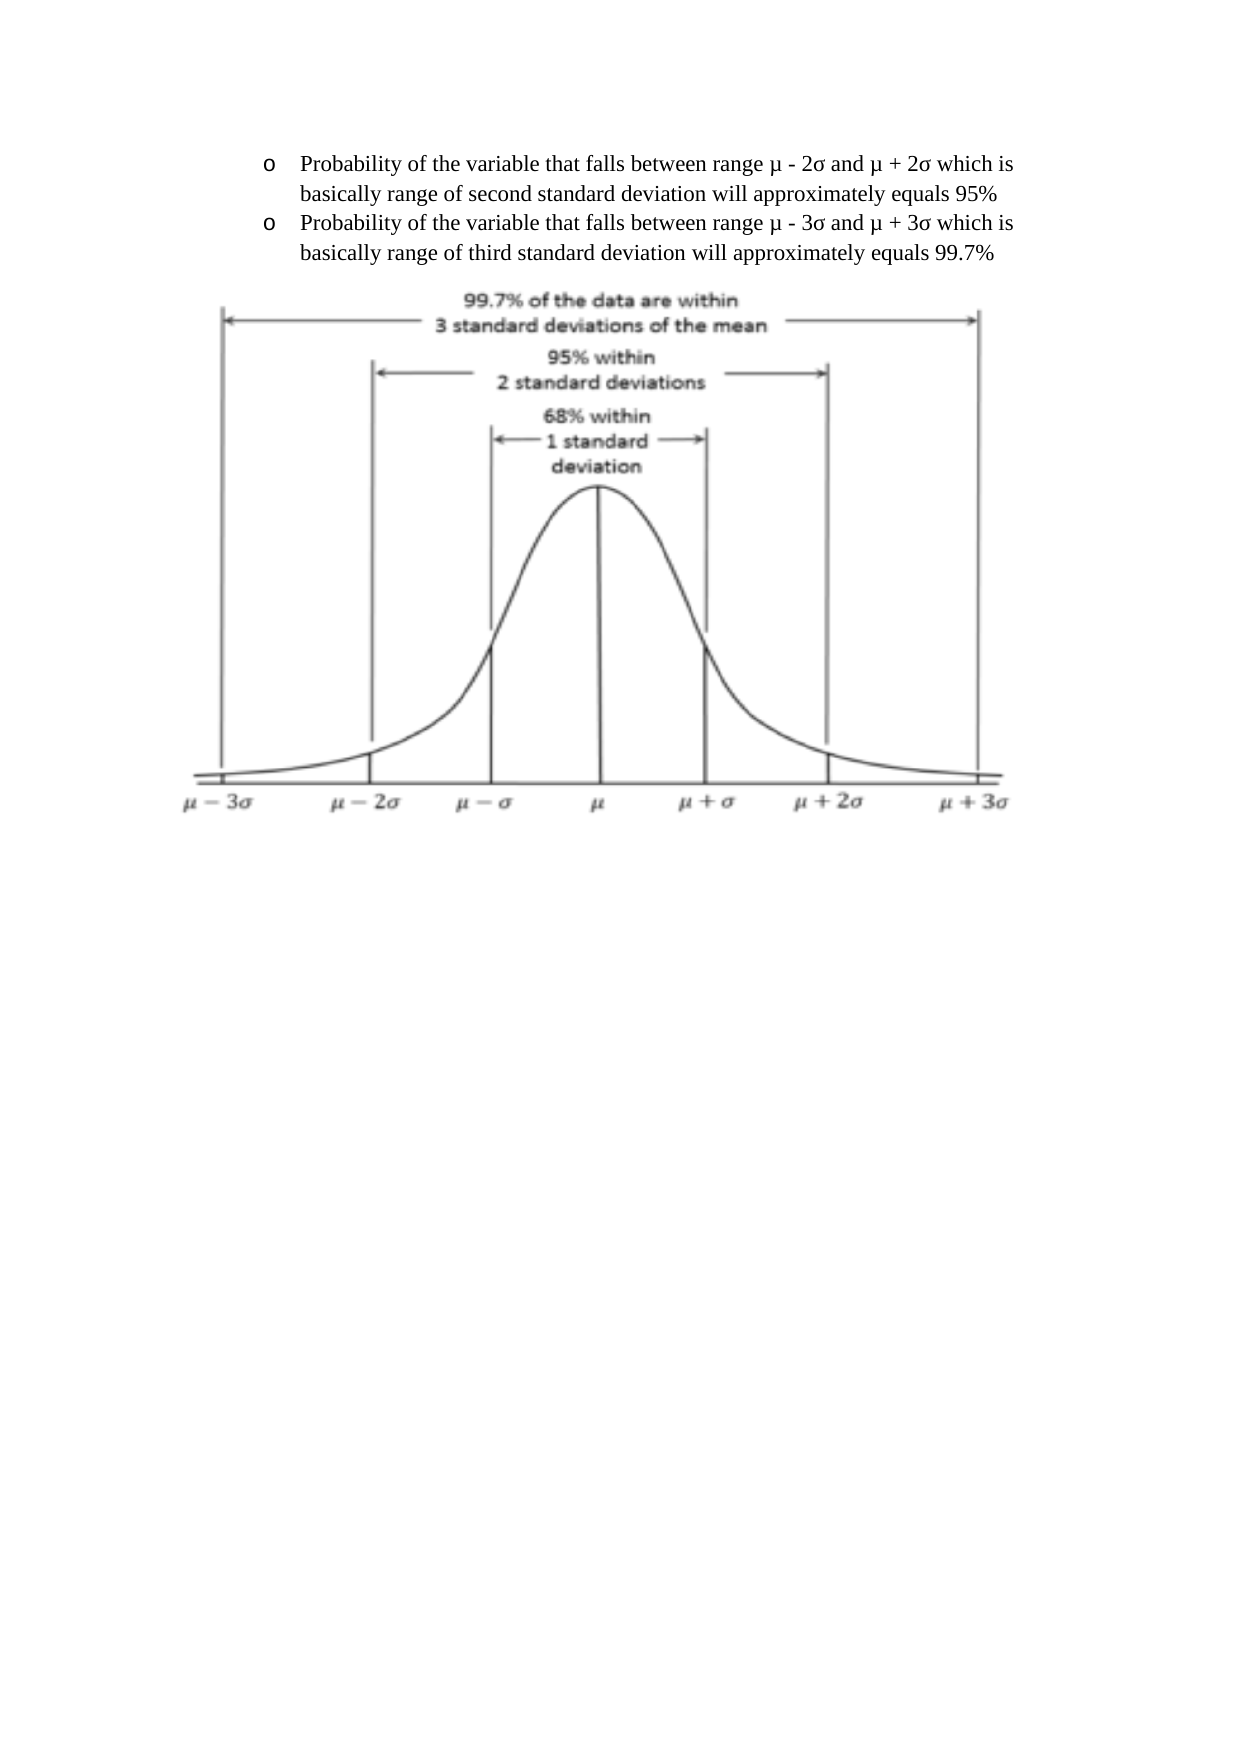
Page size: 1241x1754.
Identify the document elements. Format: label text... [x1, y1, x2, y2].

list Probability of the variable that falls between range µ - 2σ and µ + 2σ which is basically range of second standard deviation will approximately equals 95% [262, 150, 1090, 207]
list Probability of the variable that falls between range µ - 3σ and µ + 3σ which is basically range of third standard deviation will approximately equals 99.7% [262, 209, 1090, 265]
picture [150, 284, 1034, 822]
